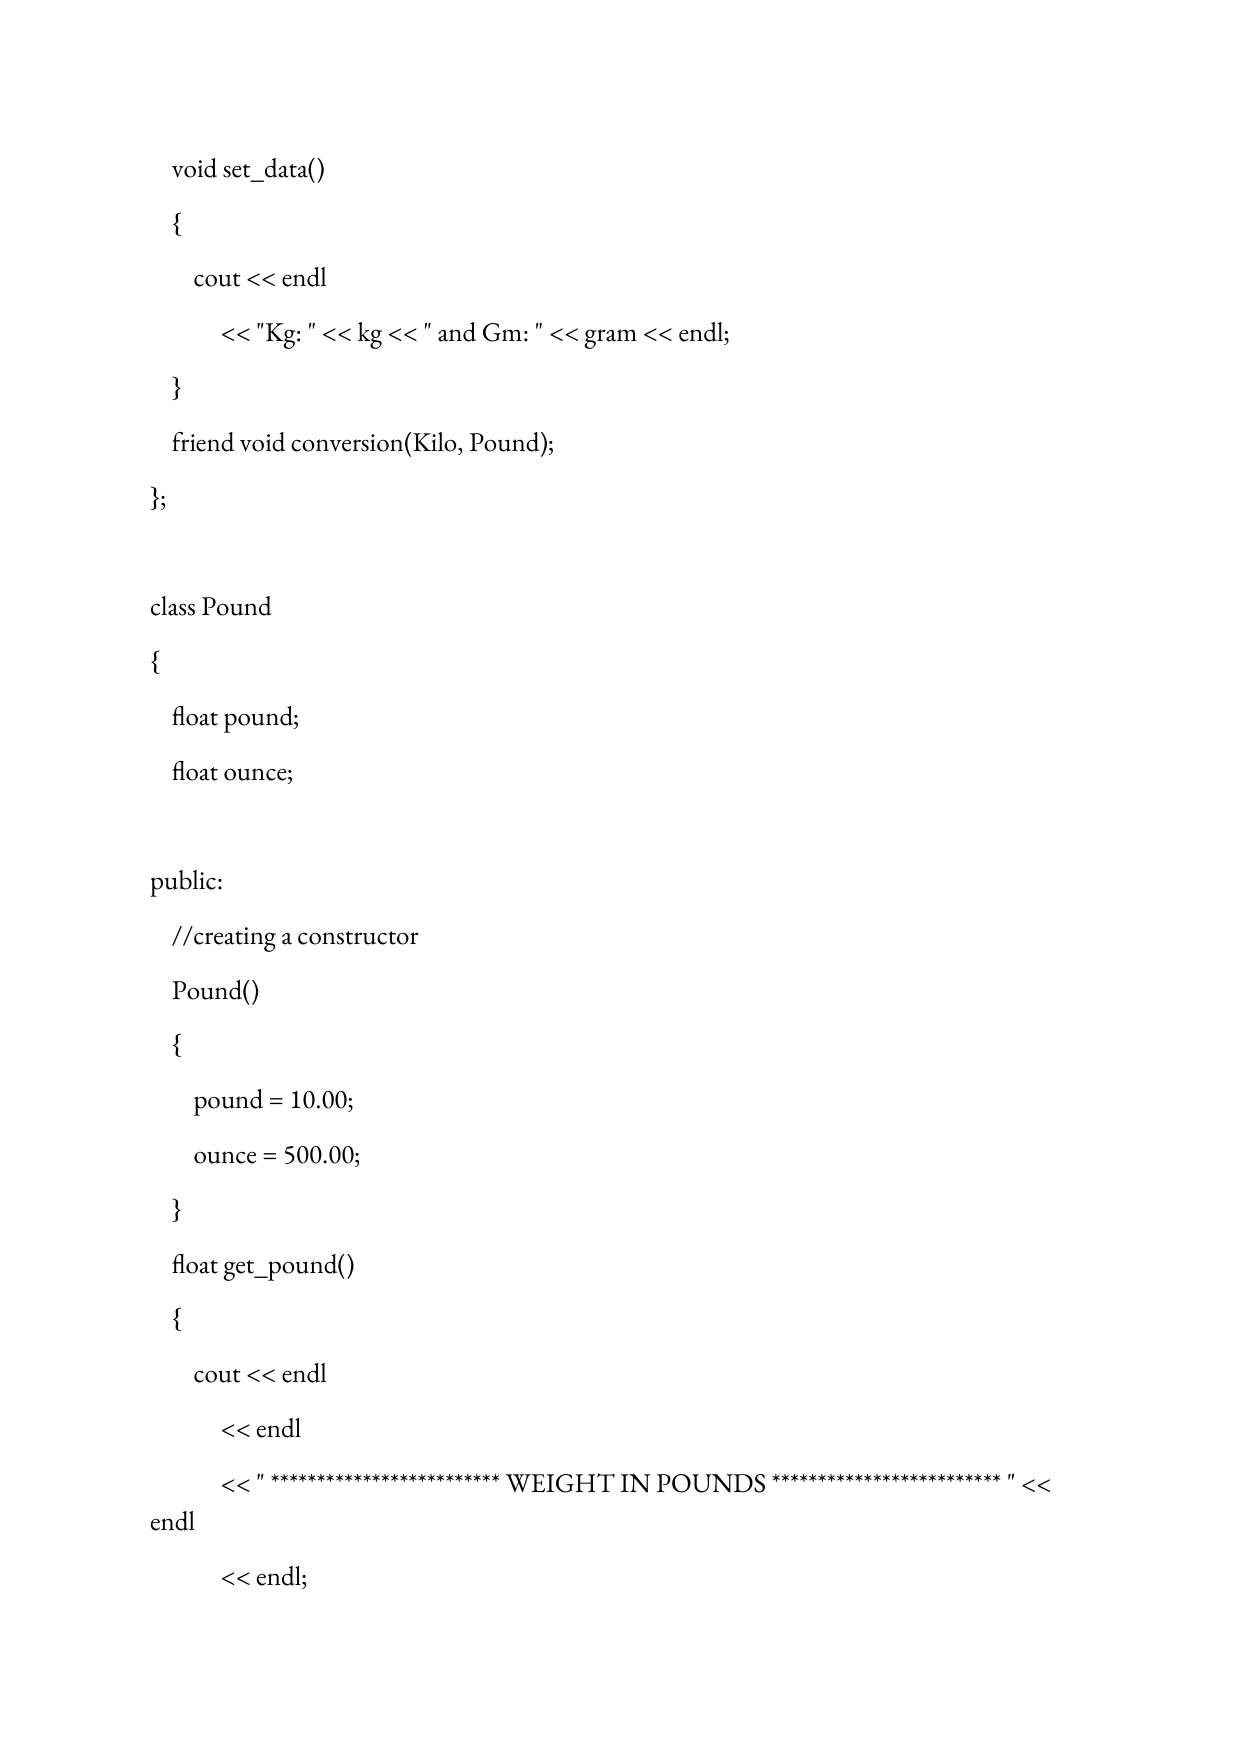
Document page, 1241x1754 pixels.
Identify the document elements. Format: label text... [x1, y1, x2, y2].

text void set_data() [150, 150, 1090, 185]
text << "Kg: " << kg << " and Gm: " << gram << endl; [150, 314, 1090, 350]
text float pound; [150, 698, 1090, 733]
text << endl [150, 1410, 1090, 1446]
text << endl; [150, 1558, 1090, 1593]
text //creating a constructor [150, 917, 1090, 952]
text }; [150, 479, 1090, 514]
text cout << endl [150, 1355, 1090, 1391]
text friend void conversion(Kilo, Pound); [150, 424, 1090, 459]
text } [150, 1191, 1090, 1226]
text Pound() [150, 972, 1090, 1007]
text { [150, 1301, 1090, 1336]
text } [150, 369, 1090, 404]
text { [150, 1027, 1090, 1062]
text << " ************************* WEIGHT IN POUNDS ************************* " << endl [150, 1465, 1090, 1538]
text public: [150, 862, 1090, 898]
text float ounce; [150, 753, 1090, 788]
text float get_pound() [150, 1246, 1090, 1281]
text cout << endl [150, 259, 1090, 295]
text { [150, 205, 1090, 240]
text { [150, 643, 1090, 678]
text ounce = 500.00; [150, 1136, 1090, 1172]
text class Pound [150, 588, 1090, 624]
text pound = 10.00; [150, 1081, 1090, 1117]
